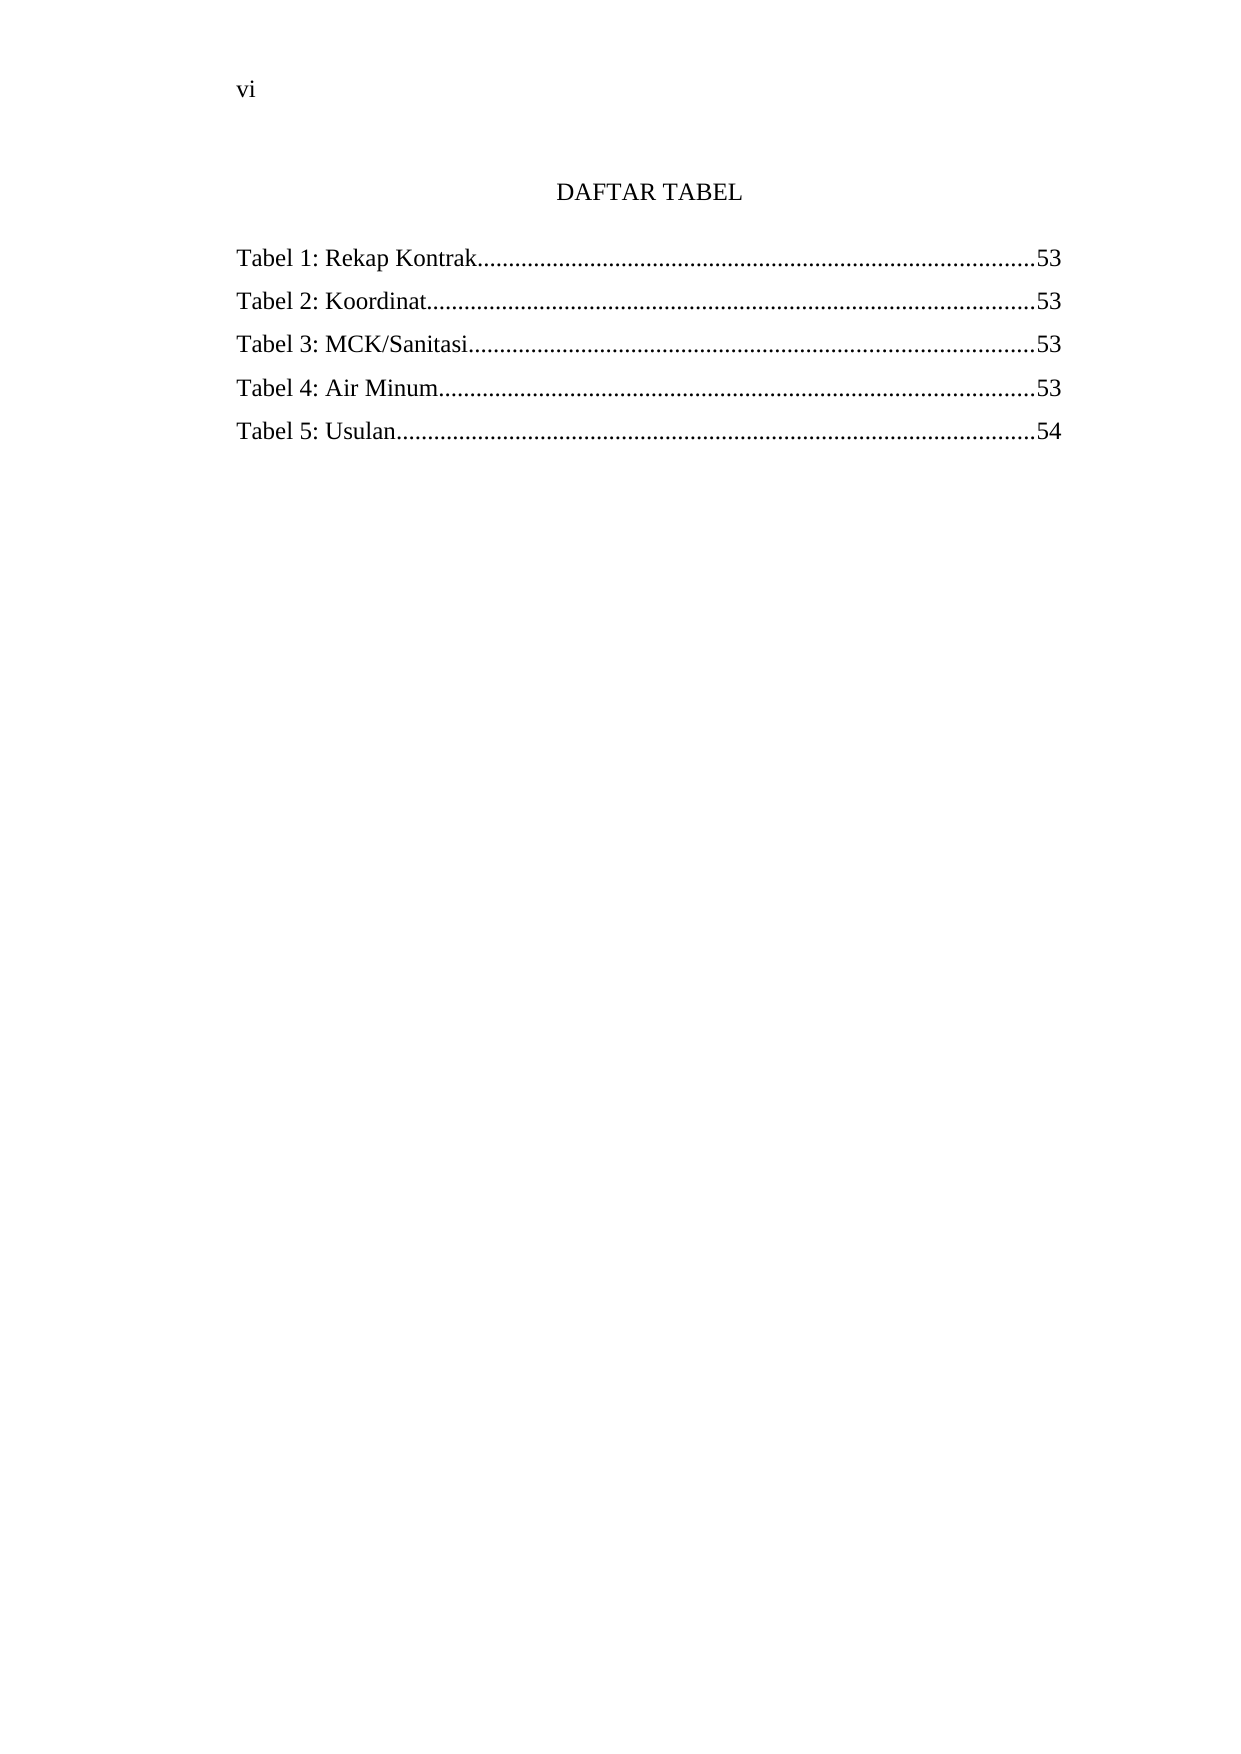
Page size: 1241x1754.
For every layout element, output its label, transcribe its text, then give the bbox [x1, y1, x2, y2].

text Tabel 4: Air Minum 53 [236, 373, 1063, 401]
text Tabel 1: Rekap Kontrak 53 [236, 243, 1063, 272]
text Tabel 5: Usulan 54 [236, 416, 1063, 444]
subtitle DAFTAR TABEL [236, 177, 1063, 206]
text Tabel 3: MCK/Sanitasi 53 [236, 329, 1063, 358]
text Tabel 2: Koordinat 53 [236, 286, 1063, 315]
